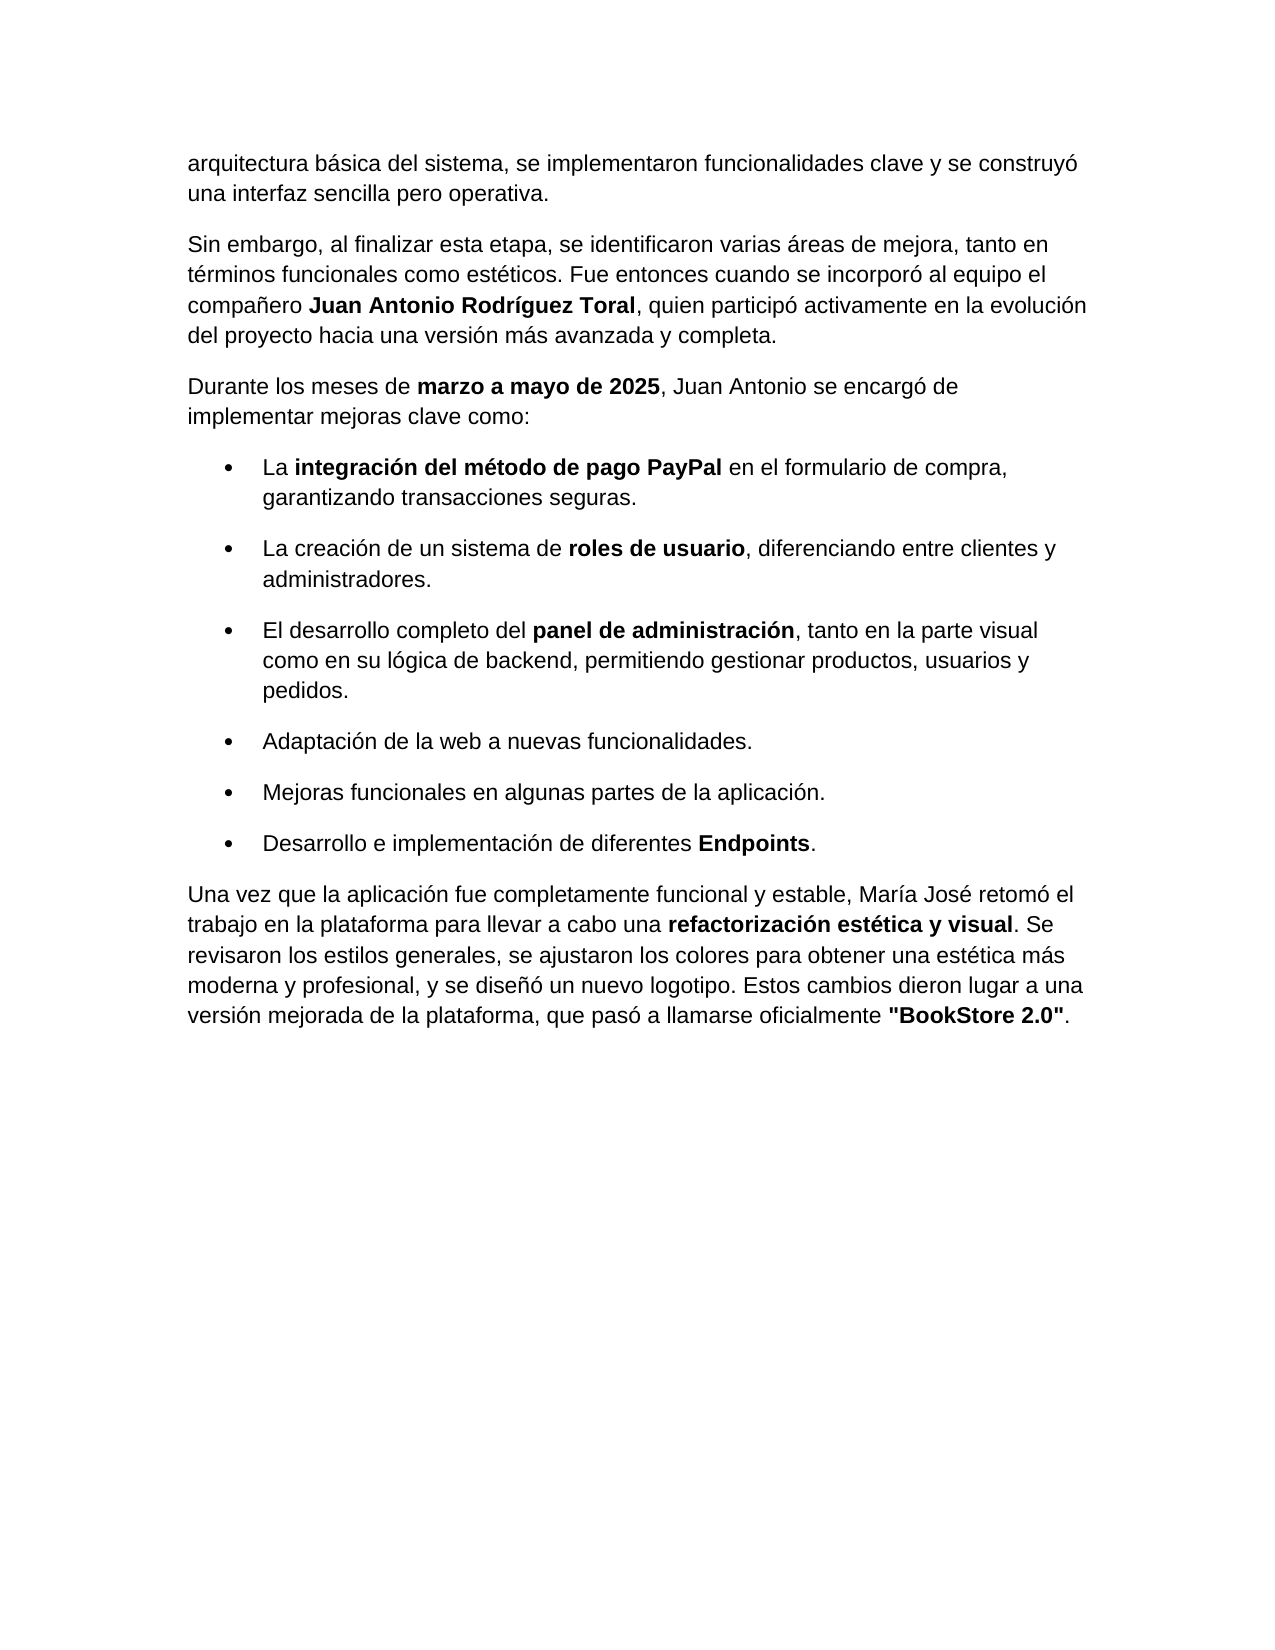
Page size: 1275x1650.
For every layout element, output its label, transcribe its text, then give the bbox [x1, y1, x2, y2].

text Sin embargo, al finalizar esta etapa, se identificaron varias áreas de mejora, tanto en términos funcionales como estéticos. Fue entonces cuando se incorporó al equipo el compañero Juan Antonio Rodríguez Toral, quien participó activamente en la evolución del proyecto hacia una versión más avanzada y completa. [187, 231, 1087, 348]
list Mejoras funcionales en algunas partes de la aplicación. [225, 779, 1087, 806]
list Adaptación de la web a nuevas funcionalidades. [225, 728, 1087, 754]
list El desarrollo completo del panel de administración, tanto en la parte visual como en su lógica de backend, permitiendo gestionar productos, usuarios y pedidos. [225, 617, 1087, 703]
text Una vez que la aplicación fue completamente funcional y estable, María José retomó el trabajo en la plataforma para llevar a cabo una refactorización estética y visual. Se revisaron los estilos generales, se ajustaron los colores para obtener una estética más moderna y profesional, y se diseñó un nuevo logotipo. Estos cambios dieron lugar a una versión mejorada de la plataforma, que pasó a llamarse oficialmente "BookStore 2.0". [187, 881, 1087, 1028]
list La creación de un sistema de roles de usuario, diferenciando entre clientes y administradores. [225, 535, 1087, 592]
text Durante los meses de marzo a mayo de 2025, Juan Antonio se encargó de implementar mejoras clave como: [187, 373, 1087, 429]
list Desarrollo e implementación de diferentes Endpoints. [225, 830, 1087, 857]
list La integración del método de pago PayPal en el formulario de compra, garantizando transacciones seguras. [225, 454, 1087, 511]
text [187, 150, 1087, 207]
